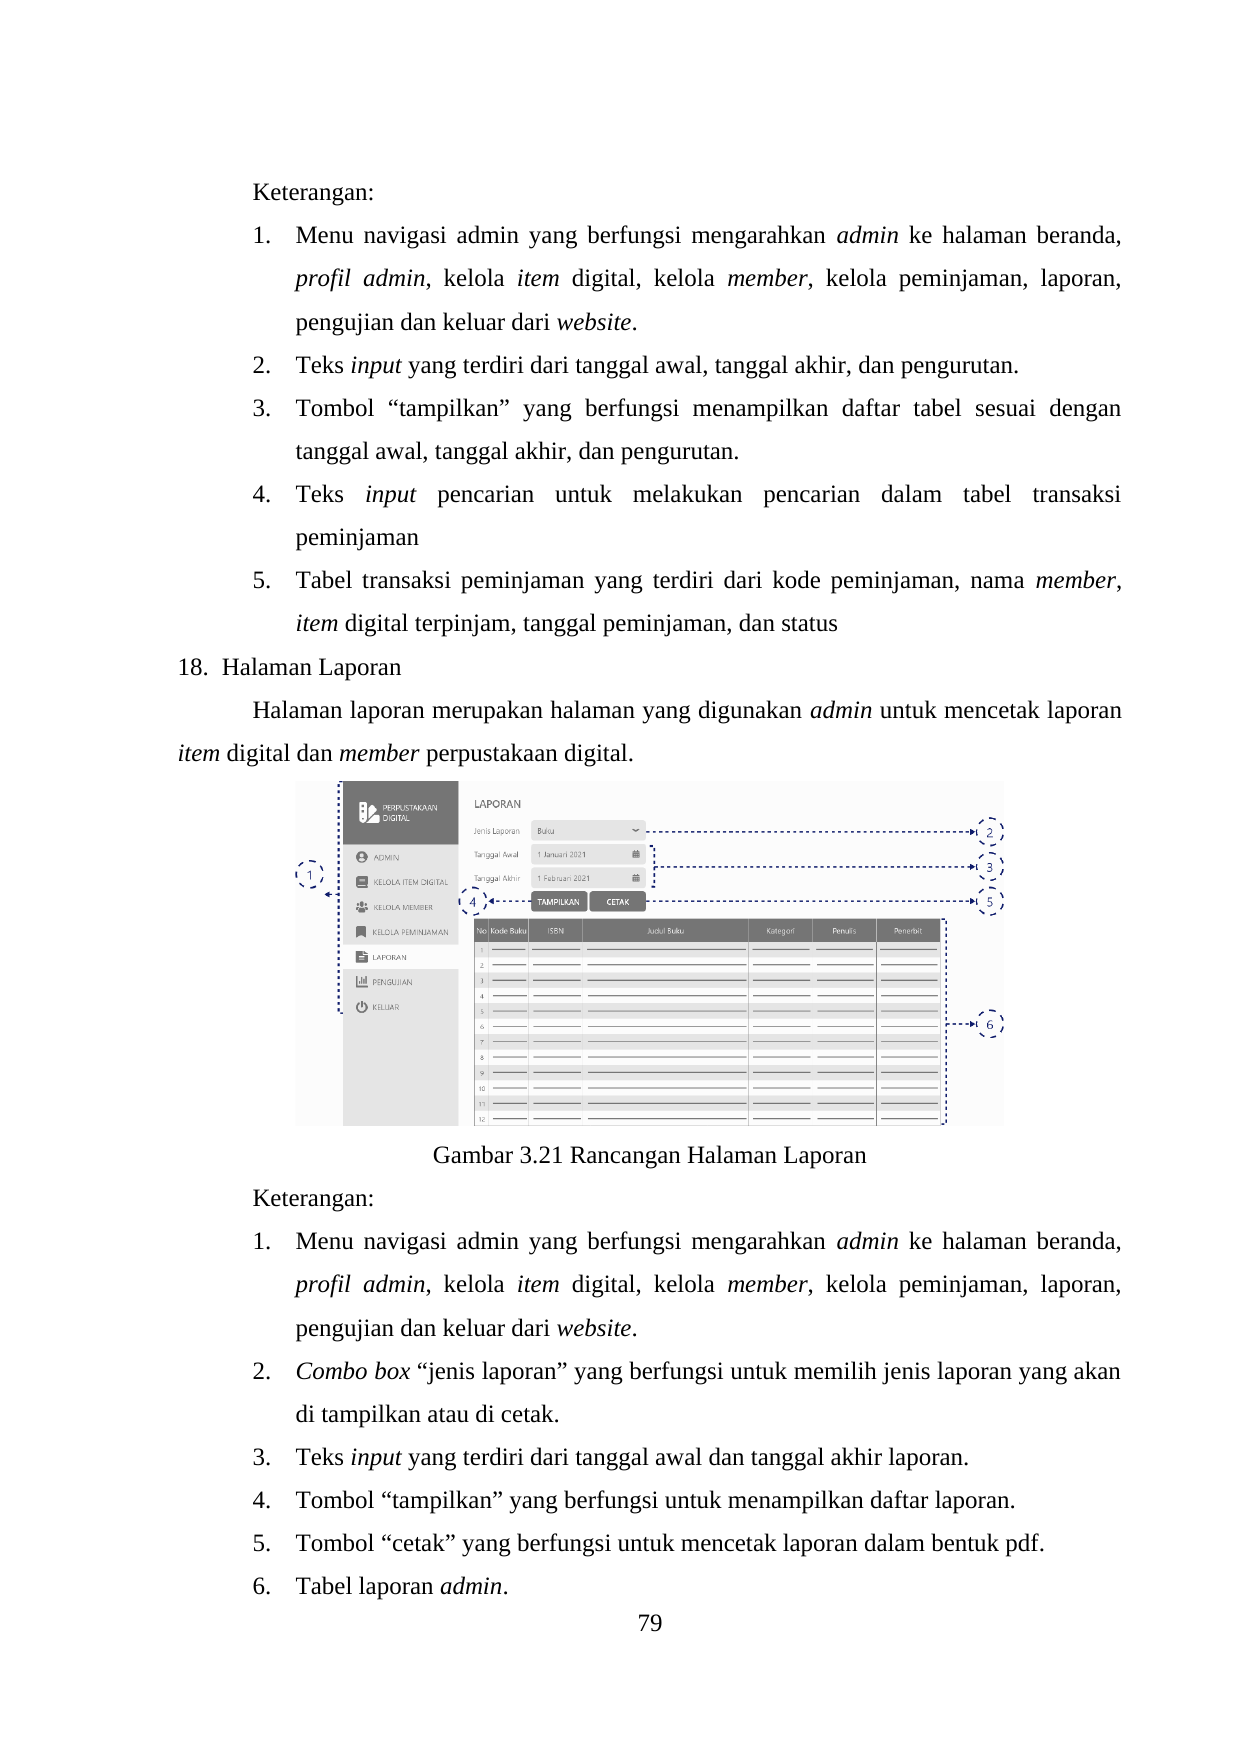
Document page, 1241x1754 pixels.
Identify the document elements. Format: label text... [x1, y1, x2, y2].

list Combo box “jenis laporan” yang berfungsi untuk memilih jenis laporan yang akan di tampilkan atau di cetak. [252, 1356, 1122, 1428]
list Tombol “cetak” yang berfungsi untuk mencetak laporan dalam bentuk pdf. [252, 1528, 1122, 1557]
text Keterangan: [177, 1183, 1122, 1212]
list Tombol “tampilkan” yang berfungsi untuk menampilkan daftar laporan. [252, 1485, 1122, 1514]
text Halaman laporan merupakan halaman yang digunakan admin untuk mencetak laporan item digital dan member perpustakaan digital. [177, 695, 1122, 767]
text Keterangan: [177, 177, 1122, 206]
list Menu navigasi admin yang berfungsi mengarahkan admin ke halaman beranda, profil admin, kelola item digital, kelola member, kelola peminjaman, laporan, pengujian dan keluar dari website. [252, 220, 1122, 335]
list Tombol “tampilkan” yang berfungsi menampilkan daftar tabel sesuai dengan tanggal awal, tanggal akhir, dan pengurutan. [252, 393, 1122, 465]
list Teks input yang terdiri dari tanggal awal dan tanggal akhir laporan. [252, 1442, 1122, 1471]
list Menu navigasi admin yang berfungsi mengarahkan admin ke halaman beranda, profil admin, kelola item digital, kelola member, kelola peminjaman, laporan, pengujian dan keluar dari website. [252, 1226, 1122, 1341]
list Halaman Laporan [177, 652, 1122, 680]
list Teks input yang terdiri dari tanggal awal, tanggal akhir, dan pengurutan. [252, 350, 1122, 378]
list Teks input pencarian untuk melakukan pencarian dalam tabel transaksi peminjaman [252, 479, 1122, 551]
list Tabel transaksi peminjaman yang terdiri dari kode peminjaman, nama member, item digital terpinjam, tanggal peminjaman, dan status [252, 565, 1122, 637]
picture [295, 781, 1004, 1126]
list Tabel laporan admin. [252, 1571, 1122, 1600]
